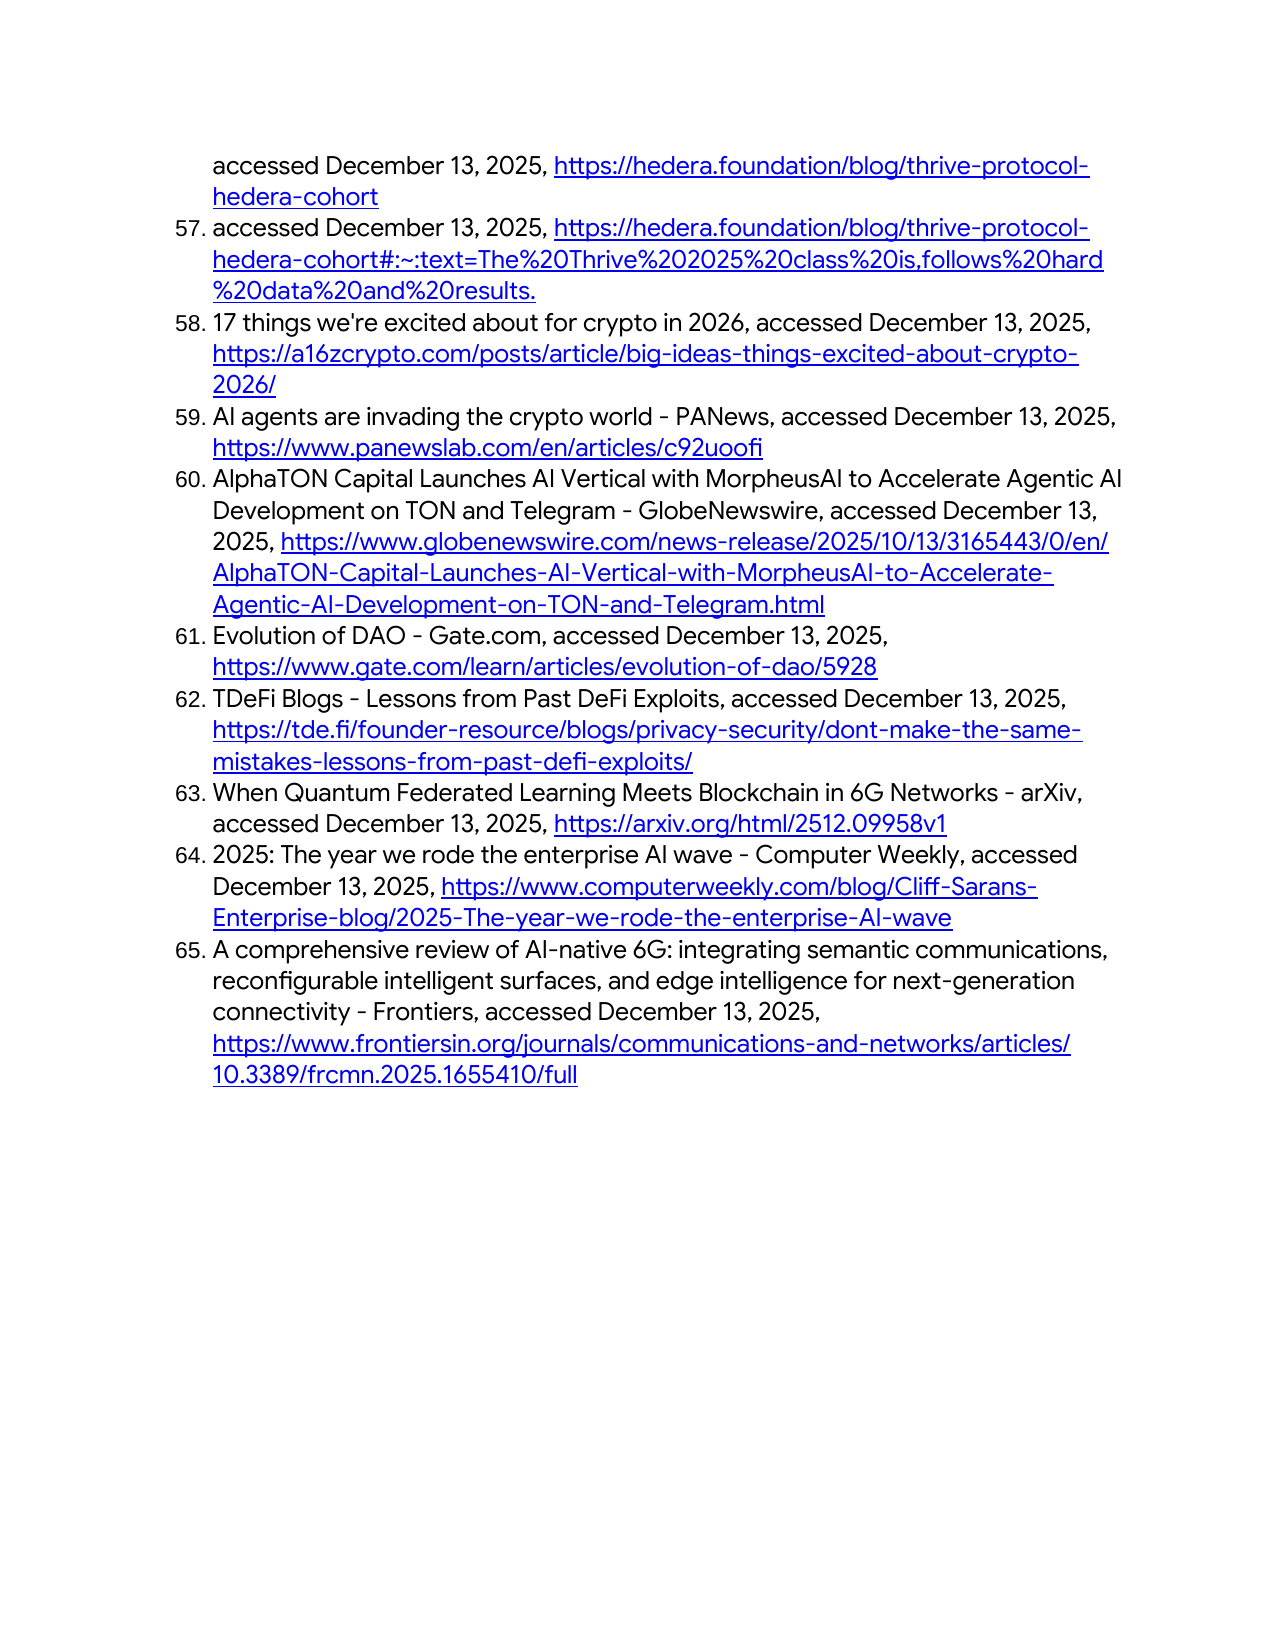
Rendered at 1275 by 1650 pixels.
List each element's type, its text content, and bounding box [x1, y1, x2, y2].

list TDeFi Blogs - Lessons from Past DeFi Exploits, accessed December 13, 2025, https://tde.fi/founder-resource/blogs/privacy-security/dont-make-the-same-mistakes-lessons-from-past-defi-exploits/ [175, 683, 1125, 777]
list When Quantum Federated Learning Meets Blockchain in 6G Networks - arXiv, accessed December 13, 2025, https://arxiv.org/html/2512.09958v1 [175, 777, 1125, 840]
list Evolution of DAO - Gate.com, accessed December 13, 2025, https://www.gate.com/learn/articles/evolution-of-dao/5928 [175, 620, 1125, 683]
list A comprehensive review of AI-native 6G: integrating semantic communications, reconfigurable intelligent surfaces, and edge intelligence for next-generation connectivity - Frontiers, accessed December 13, 2025, https://www.frontiersin.org/journals/communications-and-networks/articles/10.3389/frcmn.2025.1655410/full [175, 934, 1125, 1091]
list 2025: The year we rode the enterprise AI wave - Computer Weekly, accessed December 13, 2025, https://www.computerweekly.com/blog/Cliff-Sarans-Enterprise-blog/2025-The-year-we-rode-the-enterprise-AI-wave [175, 840, 1125, 934]
list AlphaTON Capital Launches AI Vertical with MorpheusAI to Accelerate Agentic AI Development on TON and Telegram - GlobeNewswire, accessed December 13, 2025, https://www.globenewswire.com/news-release/2025/10/13/3165443/0/en/AlphaTON-Capital-Launches-AI-Vertical-with-MorpheusAI-to-Accelerate-Agentic-AI-Development-on-TON-and-Telegram.html [175, 463, 1125, 620]
list accessed December 13, 2025, https://hedera.foundation/blog/thrive-protocol-hedera-cohort#:~:text=The%20Thrive%202025%20class%20is,follows%20hard%20data%20and%20results. [175, 213, 1125, 307]
list AI agents are invading the crypto world - PANews, accessed December 13, 2025, https://www.panewslab.com/en/articles/c92uoofi [175, 401, 1125, 463]
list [175, 150, 1125, 213]
list 17 things we're excited about for crypto in 2026, accessed December 13, 2025, https://a16zcrypto.com/posts/article/big-ideas-things-excited-about-crypto-2026/ [175, 307, 1125, 401]
